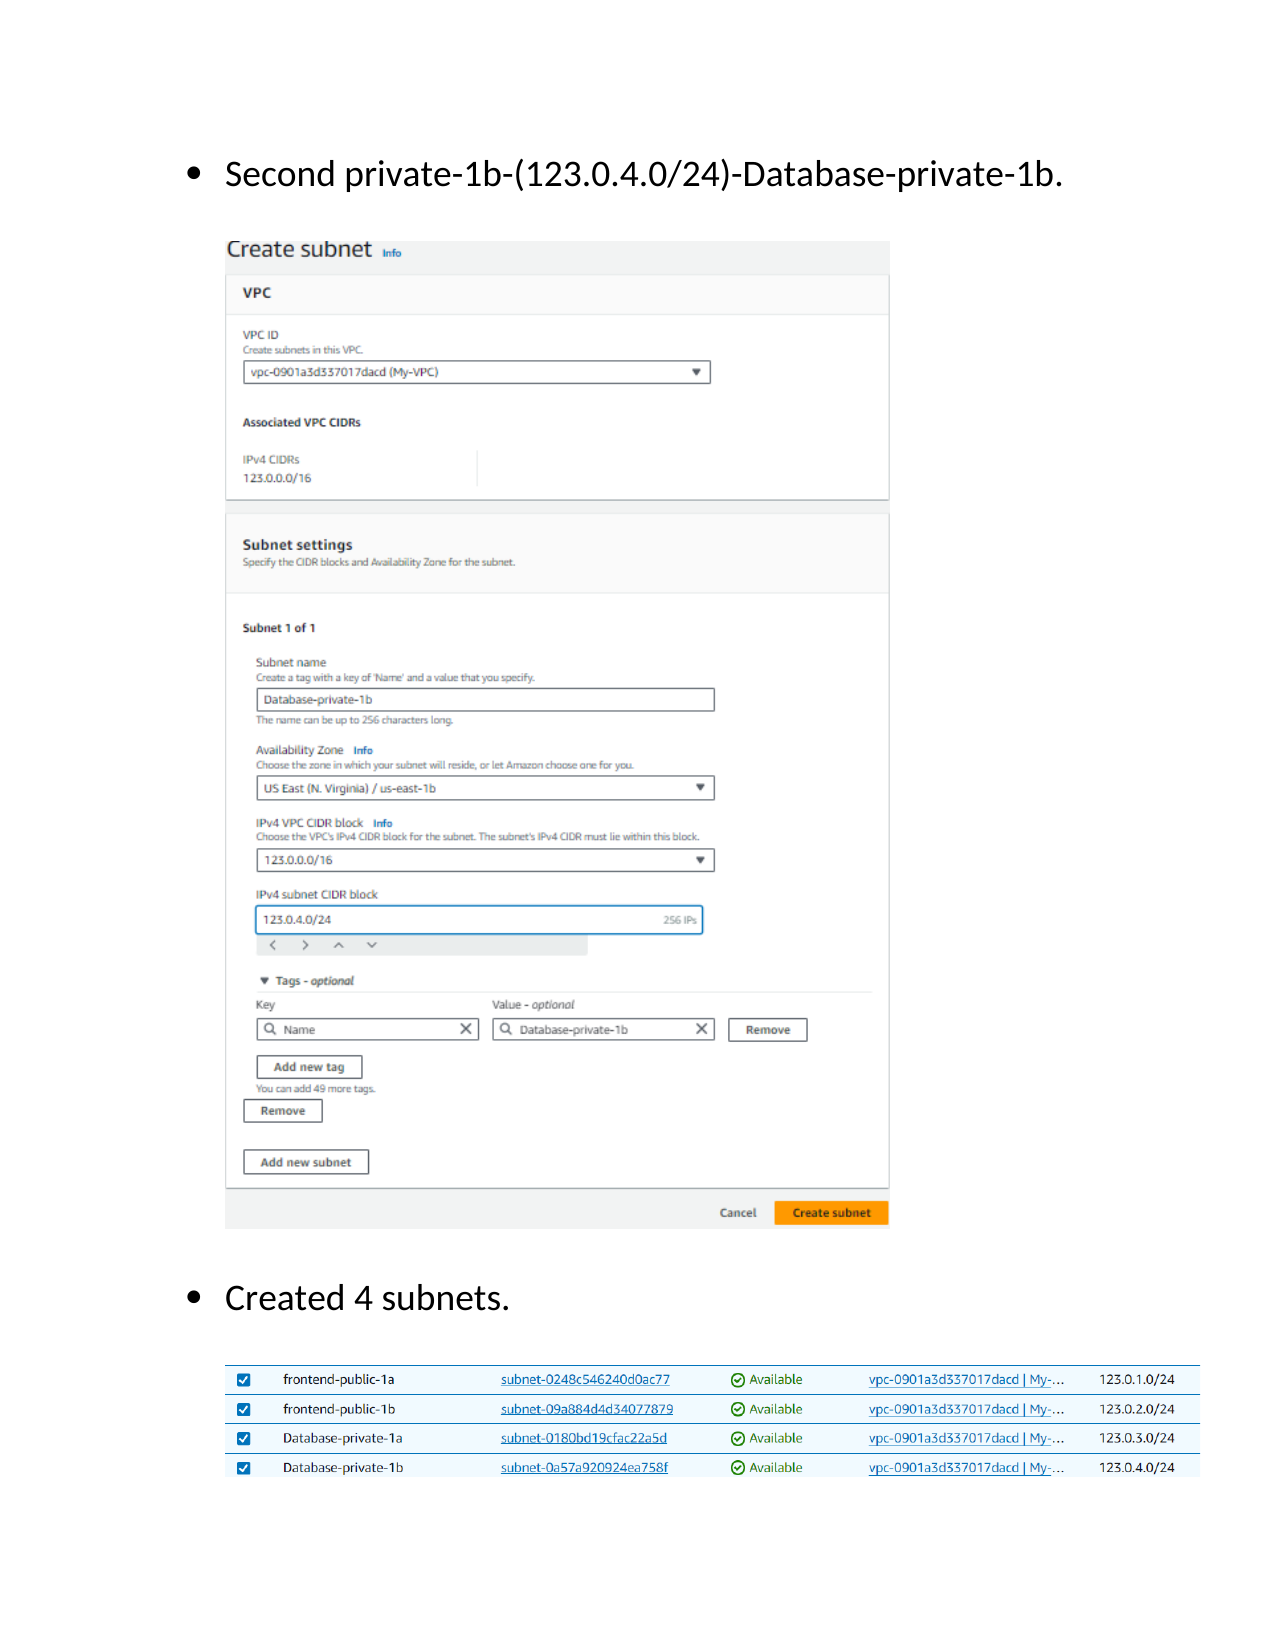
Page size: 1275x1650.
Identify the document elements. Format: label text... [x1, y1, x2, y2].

picture [225, 241, 890, 1229]
list Created 4 subnets. [187, 1274, 1125, 1320]
list Second private-1b-(123.0.4.0/24)-Database-private-1b. [187, 150, 1125, 196]
picture [225, 1365, 1200, 1477]
